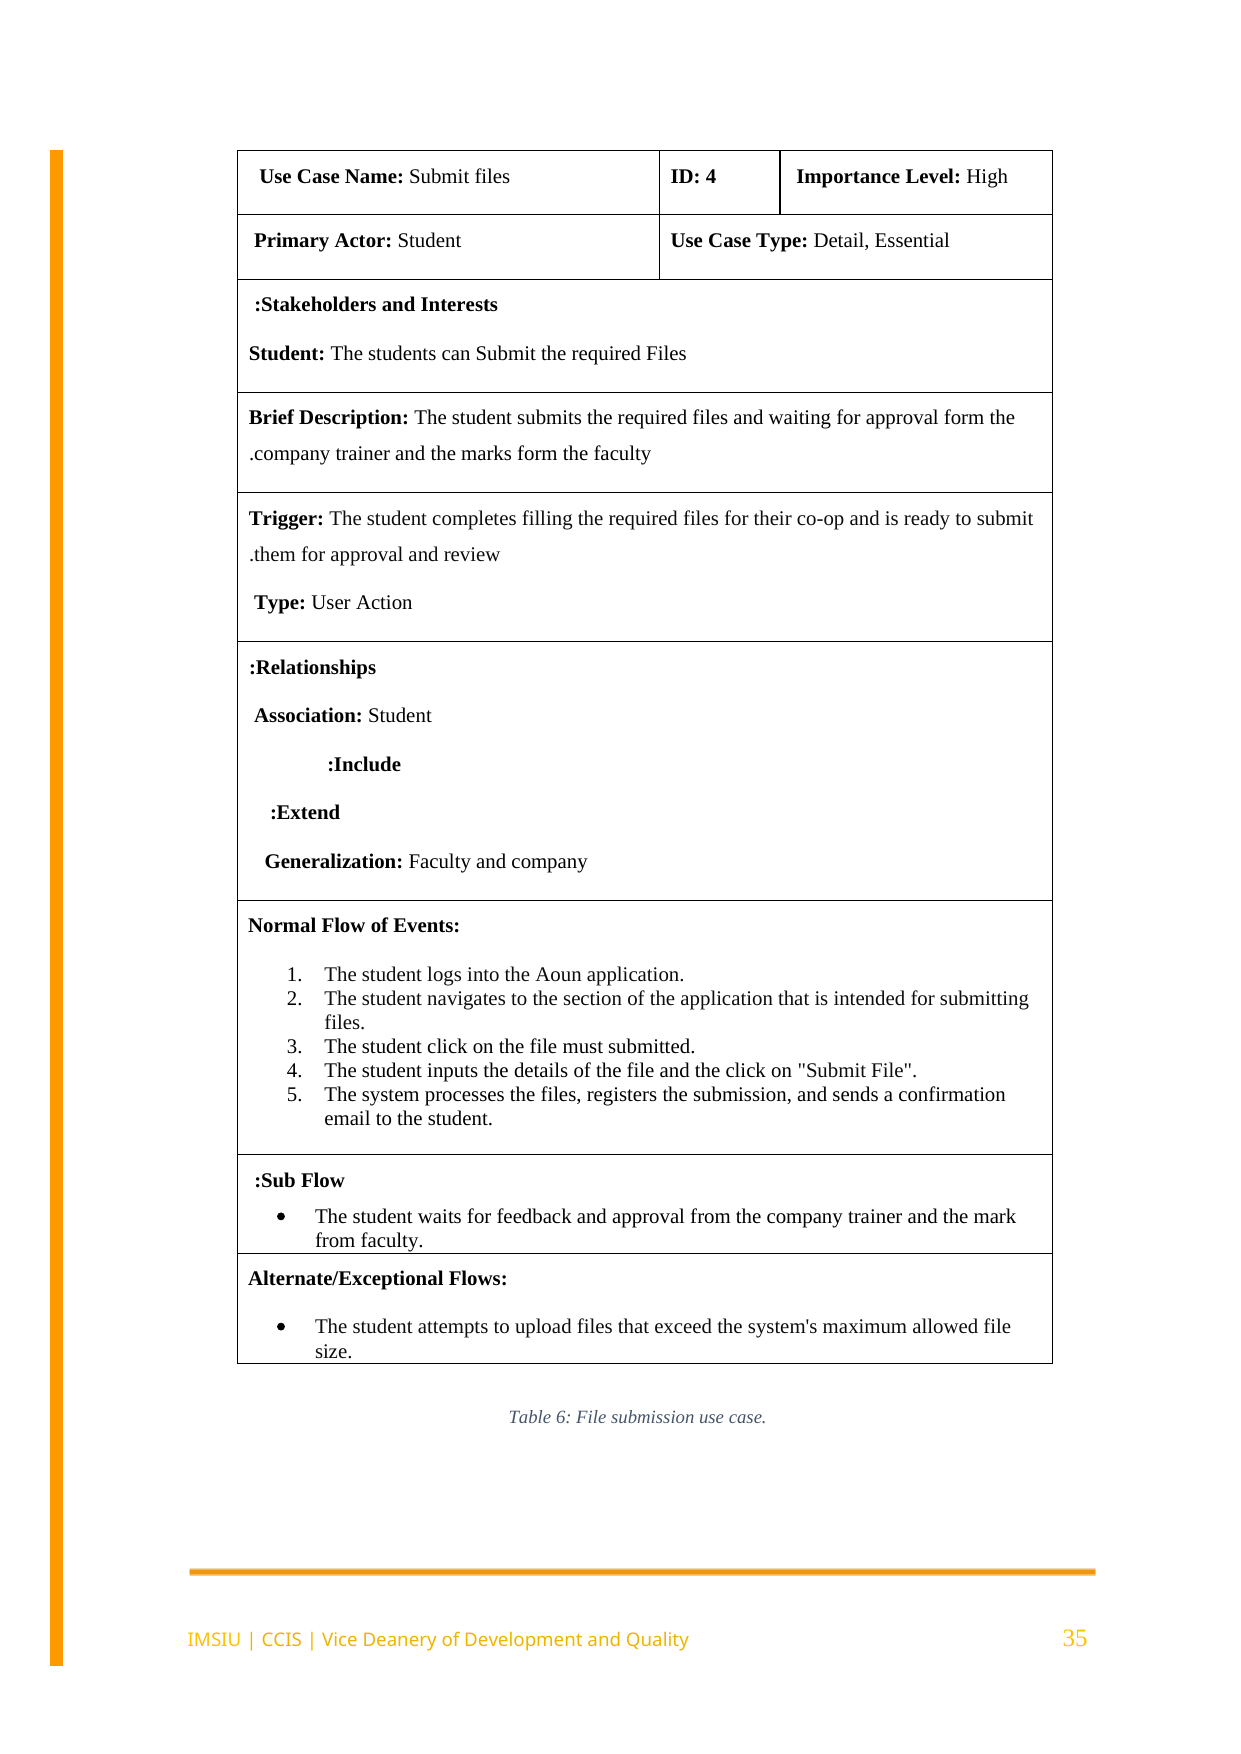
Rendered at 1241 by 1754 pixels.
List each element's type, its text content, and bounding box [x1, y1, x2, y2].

table_cell Use Case Type: Detail, Essential [660, 215, 1052, 279]
table_cell Trigger: The student completes filling the required files for their co-op and is ready to submit them for approval and review. Type: User Action [238, 493, 1052, 641]
table_cell Primary Actor: Student [238, 215, 659, 279]
table_cell Stakeholders and Interests: Student: The students can Submit the required Files [238, 280, 1052, 392]
table_cell Alternate/Exceptional Flows: The student attempts to upload files that exceed the system's maximum allowed file size. [238, 1254, 1052, 1363]
text Table 6: File submission use case. [186, 1406, 1090, 1428]
table_cell Sub Flow: The student waits for feedback and approval from the company trainer and the mark from faculty. [238, 1155, 1052, 1252]
table_cell Relationships: Association: Student Include: Extend: Generalization: Faculty and company [238, 642, 1052, 899]
table_header Importance Level: High [781, 151, 1052, 214]
table_header Use Case Name: Submit files [238, 151, 659, 214]
table_header ID: 4 [660, 151, 779, 214]
table_cell Normal Flow of Events: The student logs into the Aoun application. The student navigates to the section of the application that is intended for submitting files. The student click on the file must submitted. The student inputs the details of the file and the click on "Submit File". The system processes the files, registers the submission, and sends a confirmation email to the student. [238, 901, 1052, 1154]
table_cell Brief Description: The student submits the required files and waiting for approval form the company trainer and the marks form the faculty. [238, 393, 1052, 492]
picture [187, 1567, 1100, 1576]
